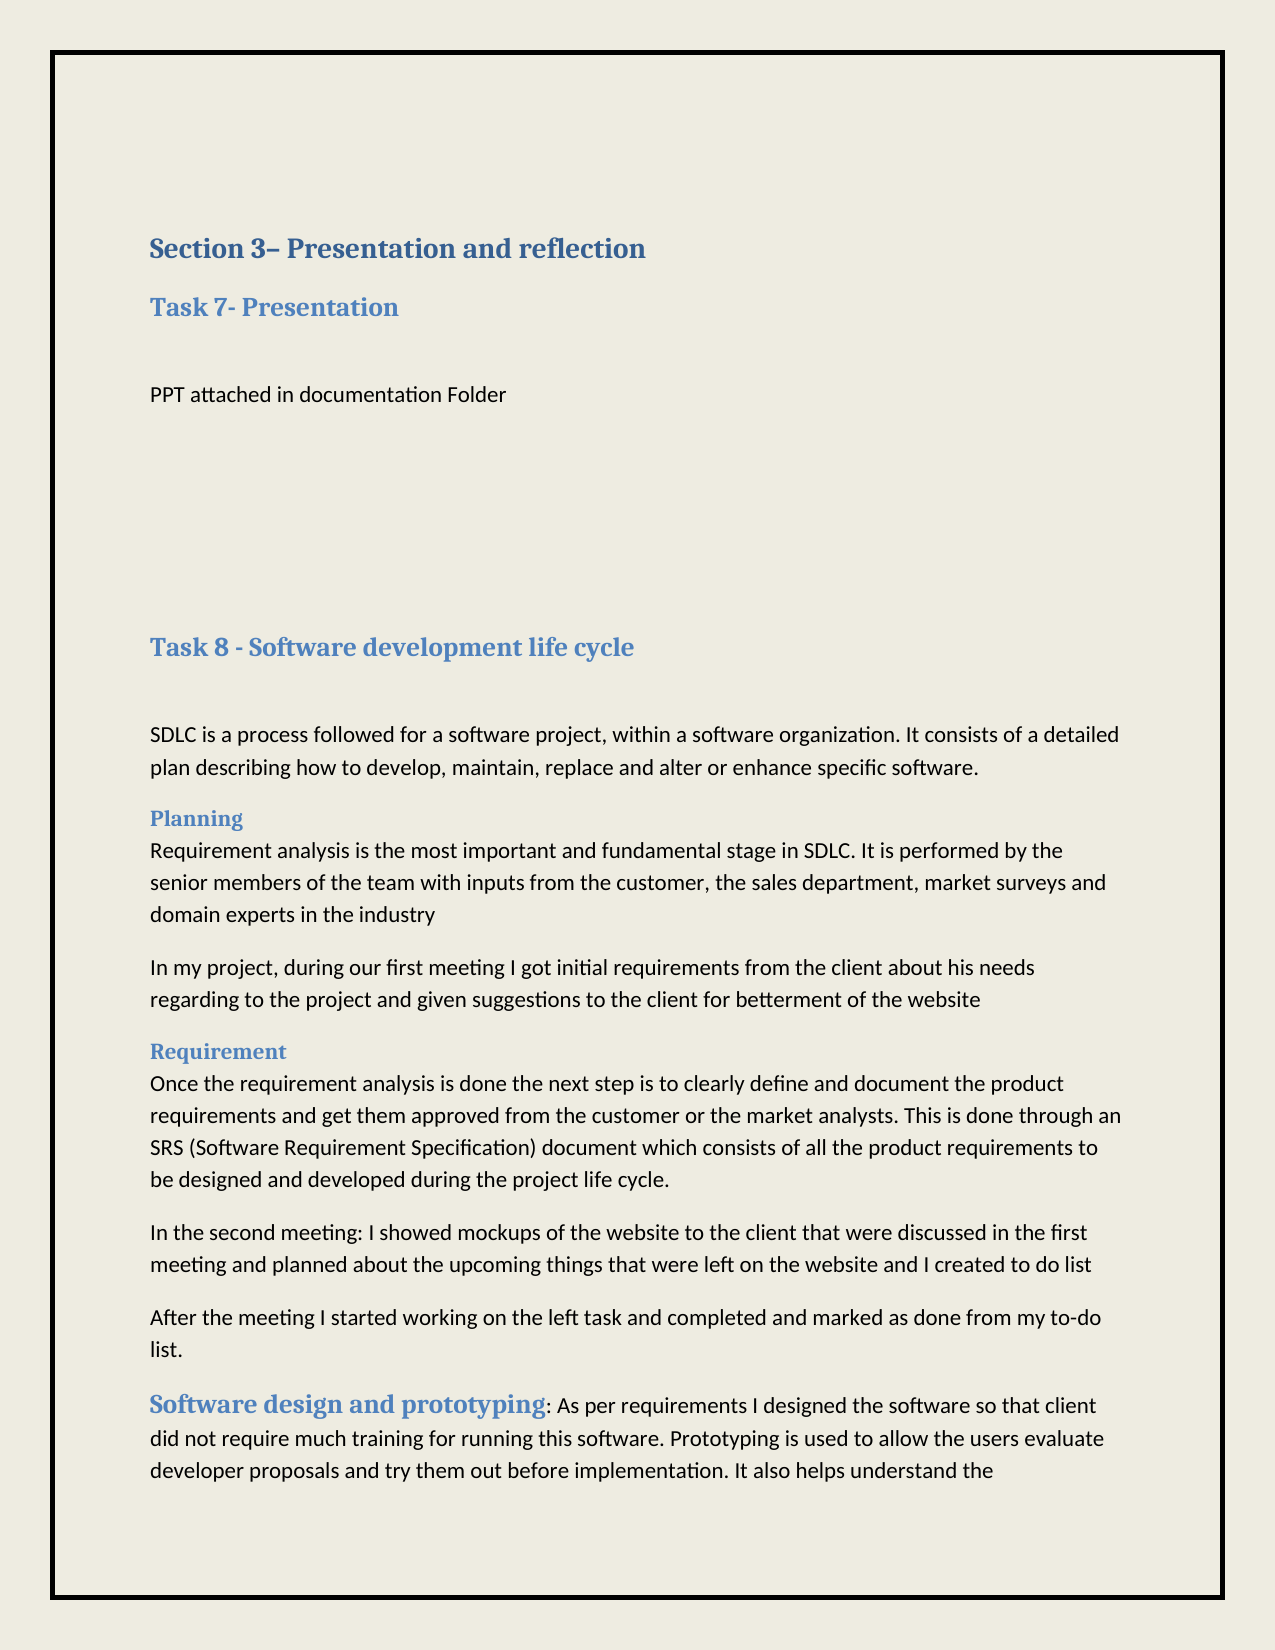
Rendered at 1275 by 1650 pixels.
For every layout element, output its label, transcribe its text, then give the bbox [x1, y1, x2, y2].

text After the meeting I started working on the left task and completed and marked as done from my to-do list. [150, 1303, 1125, 1364]
subtitle Task 8 - Software development life cycle [150, 632, 1125, 663]
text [150, 1389, 1125, 1484]
text SDLC is a process followed for a software project, within a software organization. It consists of a detailed plan describing how to develop, maintain, replace and alter or enhance specific software. [150, 720, 1125, 781]
text In the second meeting: I showed mockups of the website to the client that were discussed in the first meeting and planned about the upcoming things that were left on the website and I created to do list [150, 1218, 1125, 1278]
text Once the requirement analysis is done the next step is to clearly define and document the product requirements and get them approved from the customer or the market analysts. This is done through an SRS (Software Requirement Specification) document which consists of all the product requirements to be designed and developed during the project life cycle. [150, 1069, 1125, 1193]
subtitle Section 3– Presentation and reflection [150, 232, 1125, 266]
text PPT attached in documentation Folder [150, 380, 1125, 408]
subtitle Requirement [150, 1038, 1125, 1065]
subtitle Task 7- Presentation [150, 292, 1125, 323]
text Requirement analysis is the most important and fundamental stage in SDLC. It is performed by the senior members of the team with inputs from the customer, the sales department, market surveys and domain experts in the industry [150, 836, 1125, 928]
subtitle Planning [150, 806, 1125, 832]
text In my project, during our first meeting I got initial requirements from the client about his needs regarding to the project and given suggestions to the client for betterment of the website [150, 953, 1125, 1013]
